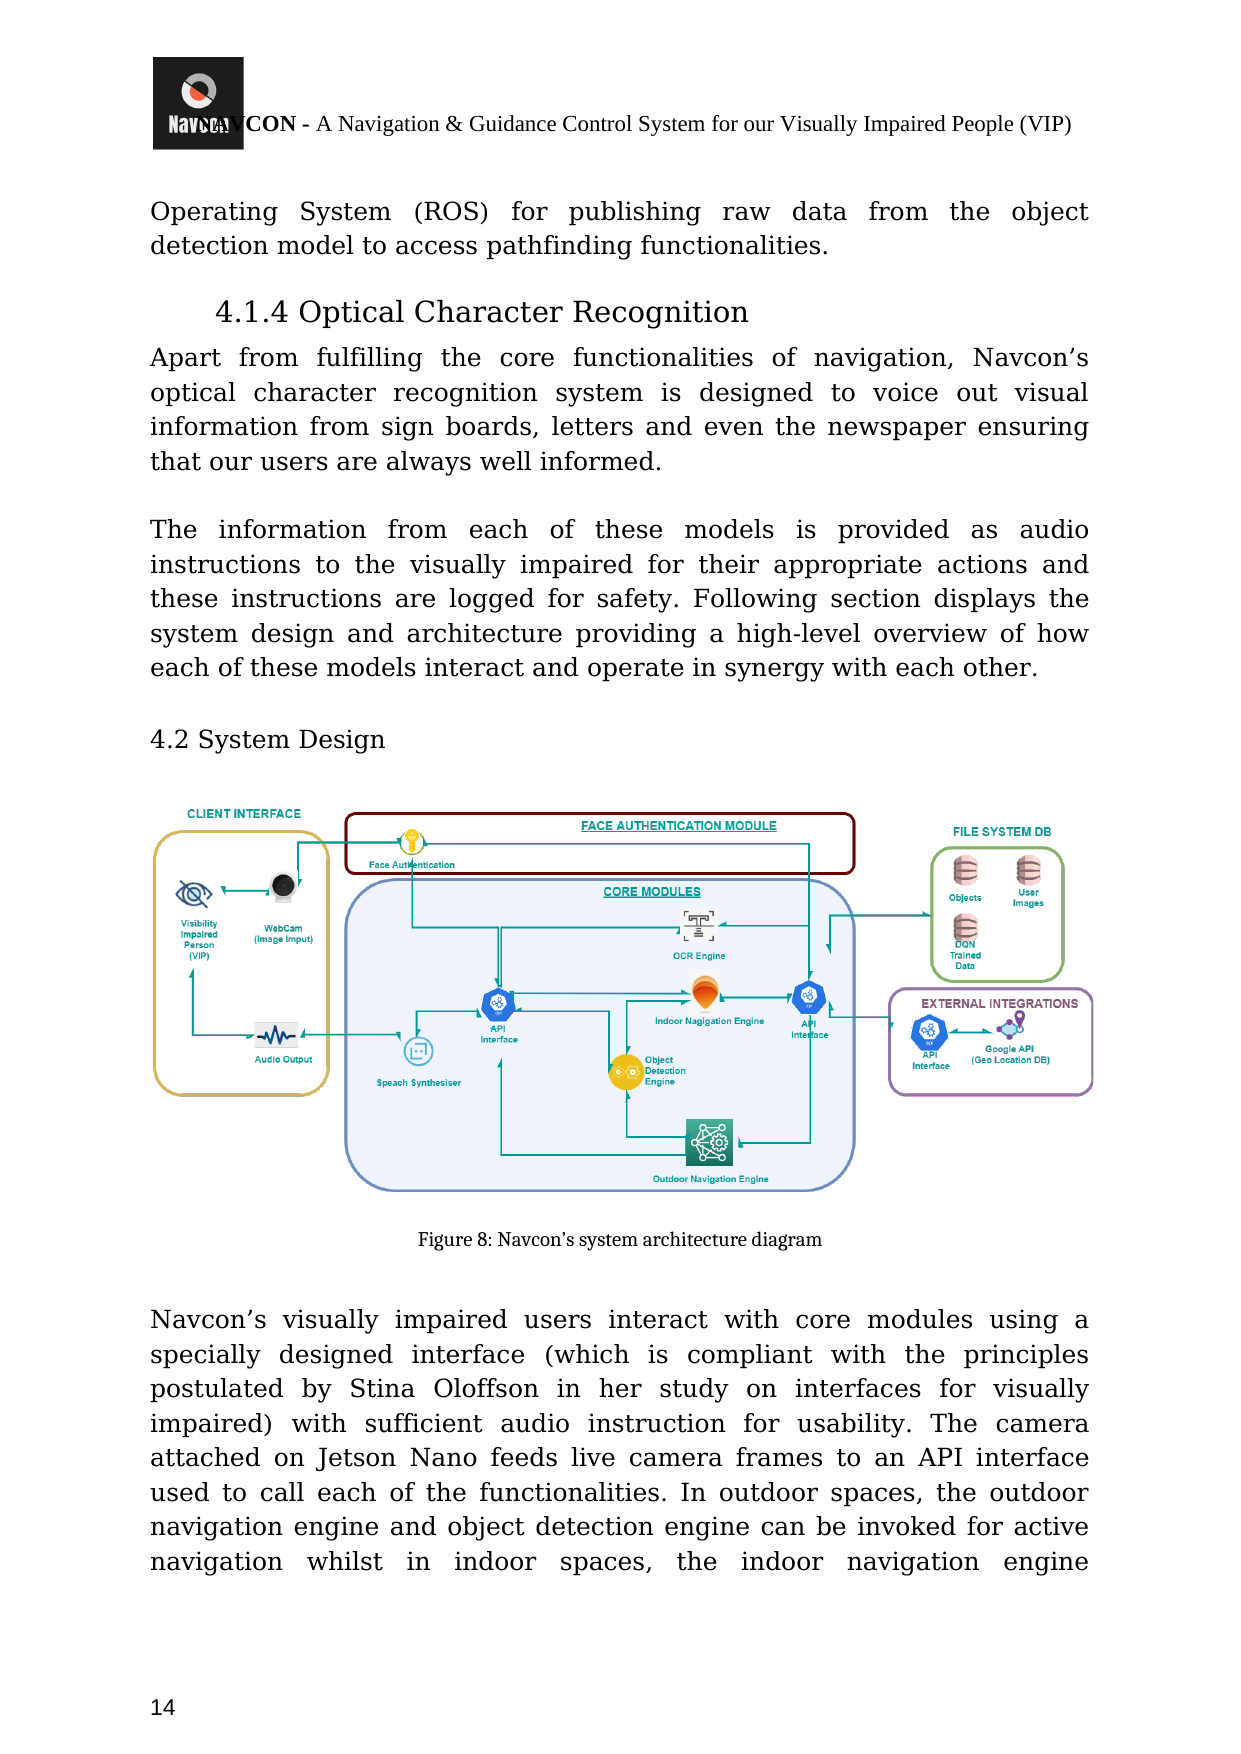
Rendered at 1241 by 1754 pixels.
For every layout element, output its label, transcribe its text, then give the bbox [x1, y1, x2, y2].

text The information from each of these models is provided as audio instructions to the visually impaired for their appropriate actions and these instructions are logged for safety. Following section displays the system design and architecture providing a high-level overview of how each of these models interact and operate in synergy with each other. [150, 514, 1090, 682]
text Apart from fulfilling the core functionalities of navigation, Navcon’s optical character recognition system is designed to voice out visual information from sign boards, letters and even the newspaper ensuring that our users are always well informed. [150, 342, 1090, 475]
subtitle 4.1.4 Optical Character Recognition [150, 293, 1090, 328]
picture [153, 57, 244, 150]
picture [153, 806, 1094, 1192]
subtitle 4.2 System Design [150, 724, 1090, 754]
